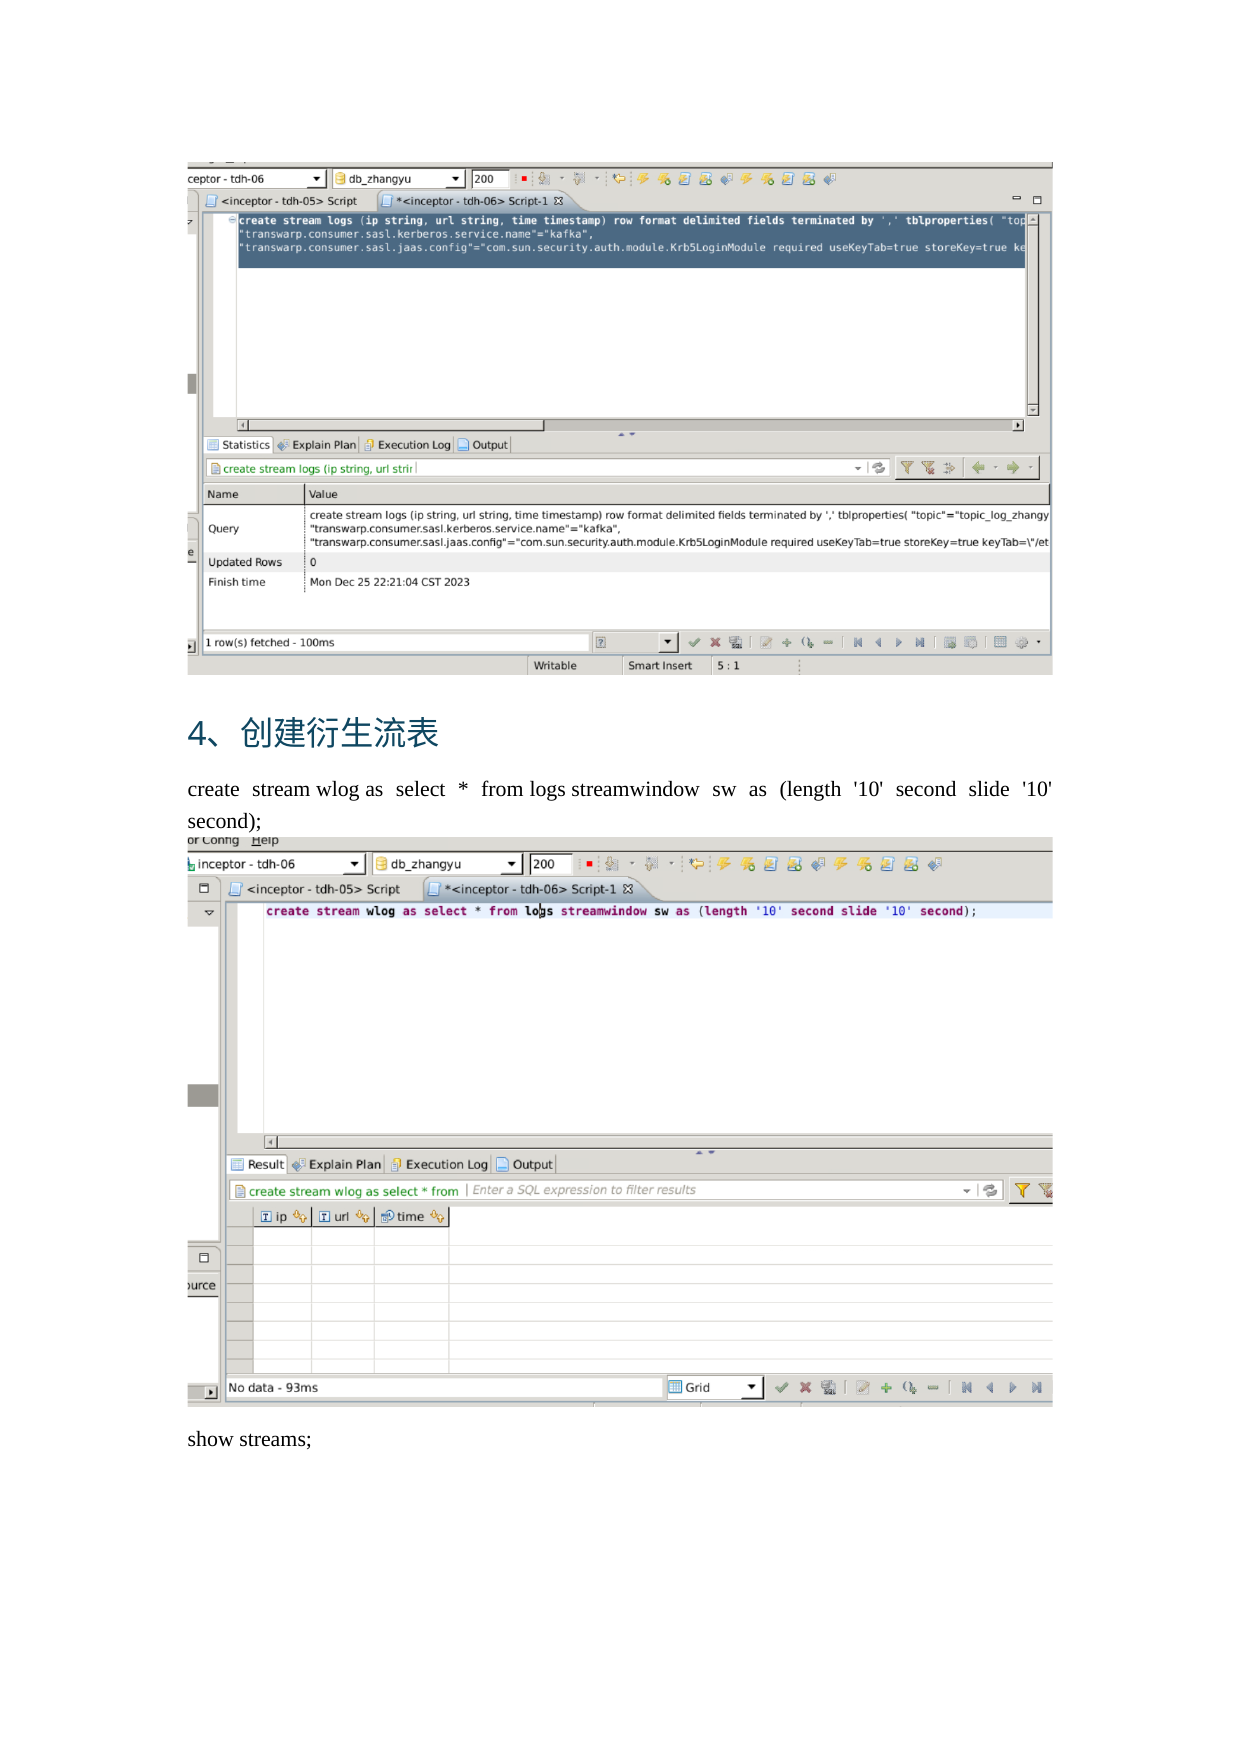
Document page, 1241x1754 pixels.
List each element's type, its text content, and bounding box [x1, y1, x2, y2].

picture [187, 837, 1053, 1407]
picture [187, 162, 1053, 675]
text create stream wlog as select * from logs streamwindow sw as (length '10' second slide '10' second); [187, 772, 1053, 837]
text show streams; [187, 1422, 1053, 1454]
subtitle 4、创建衍生流表 [187, 699, 1053, 764]
